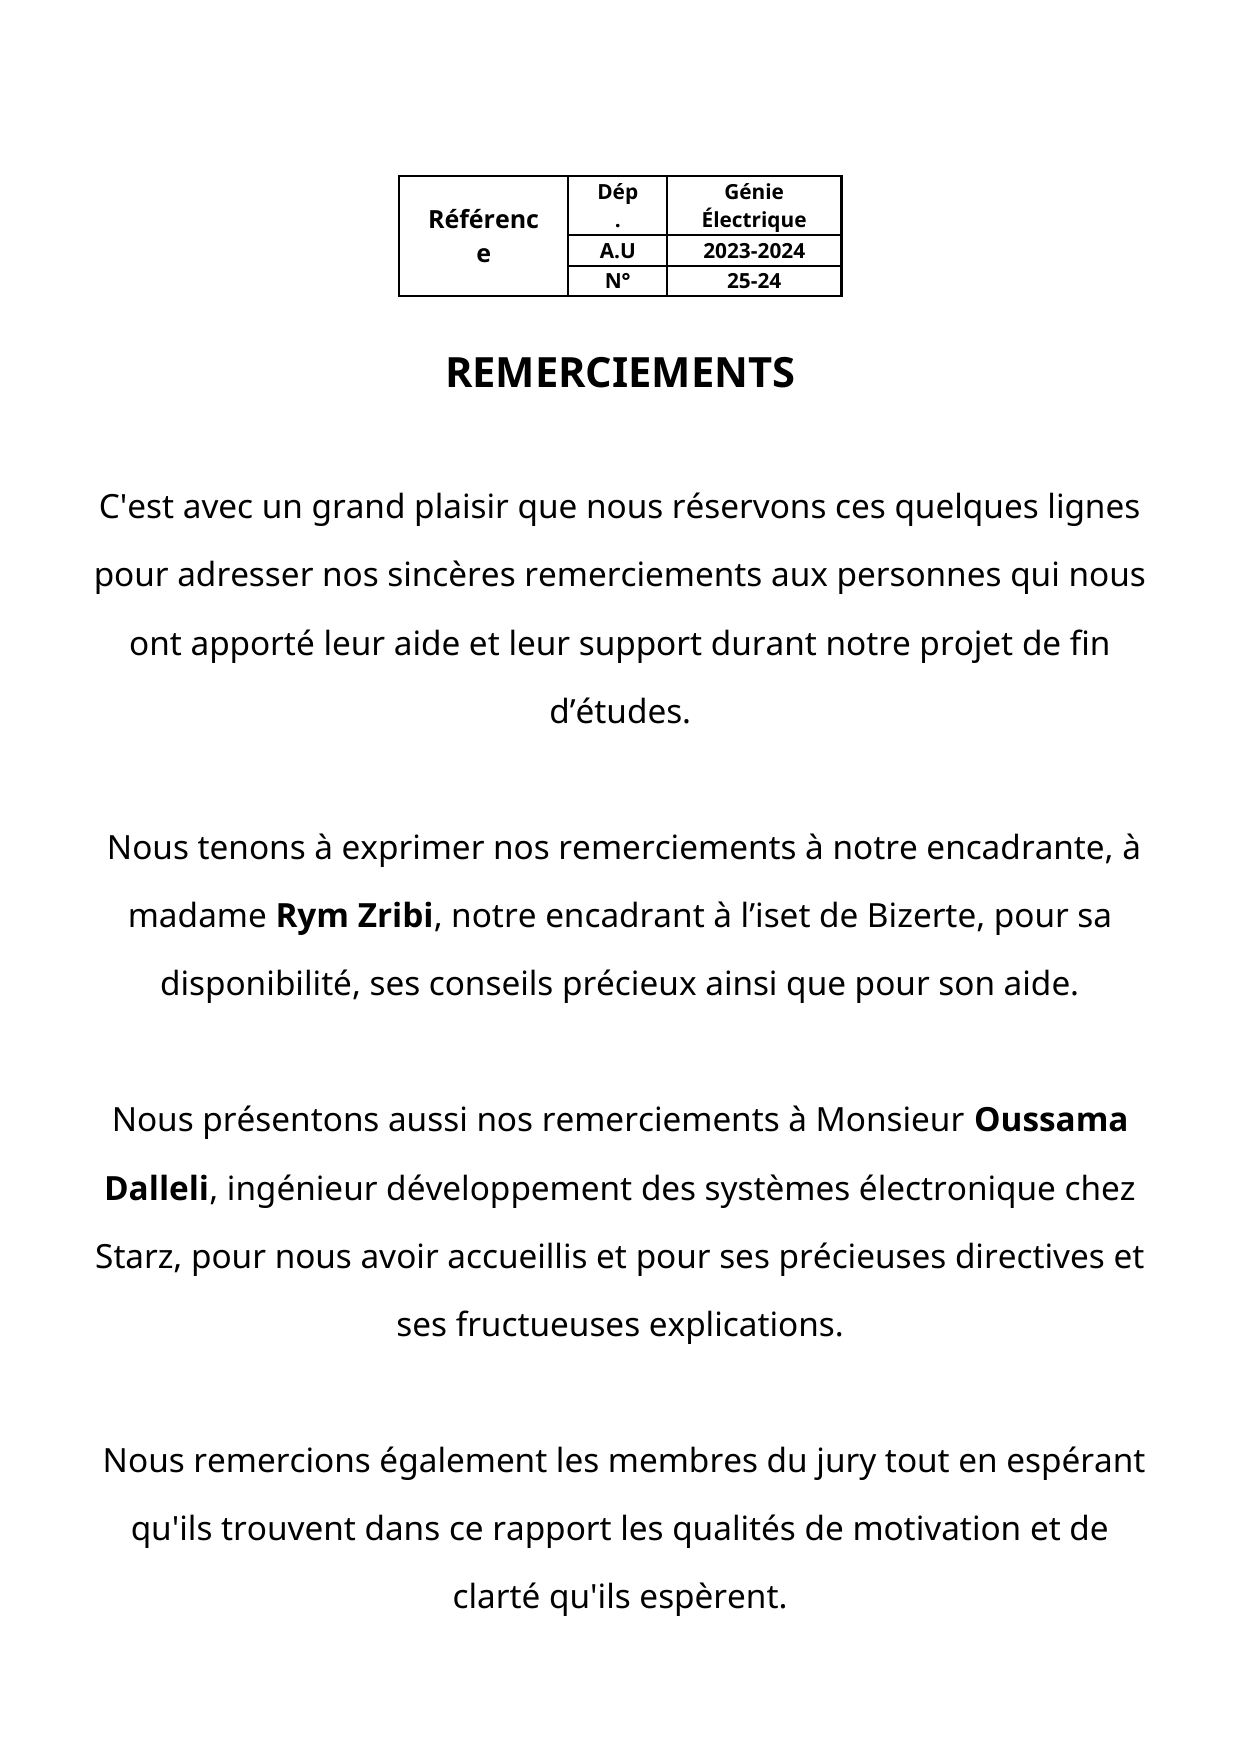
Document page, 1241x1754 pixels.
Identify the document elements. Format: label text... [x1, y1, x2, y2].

text Nous tenons à exprimer nos remerciements à notre encadrante, à madame Rym Zribi, notre encadrant à l’iset de Bizerte, pour sa disponibilité, ses conseils précieux ainsi que pour son aide. [90, 824, 1150, 1005]
table_header Référence [400, 177, 567, 295]
text Nous présentons aussi nos remerciements à Monsieur Oussama Dalleli, ingénieur développement des systèmes électronique chez Starz, pour nous avoir accueillis et pour ses précieuses directives et ses fructueuses explications. [90, 1096, 1150, 1346]
text C'est avec un grand plaisir que nous réservons ces quelques lignes pour adresser nos sincères remerciements aux personnes qui nous ont apporté leur aide et leur support durant notre projet de fin d’études. [90, 483, 1150, 733]
table_cell 2023-2024 [668, 236, 840, 264]
table_header Génie Électrique [668, 177, 840, 234]
table_cell A.U [569, 236, 666, 264]
table_cell N° [569, 267, 666, 295]
table_header Dép. [569, 177, 666, 234]
text Nous remercions également les membres du jury tout en espérant qu'ils trouvent dans ce rapport les qualités de motivation et de clarté qu'ils espèrent. [90, 1437, 1150, 1618]
text REMERCIEMENTS [90, 343, 1150, 399]
table_cell 25-24 [668, 267, 840, 295]
